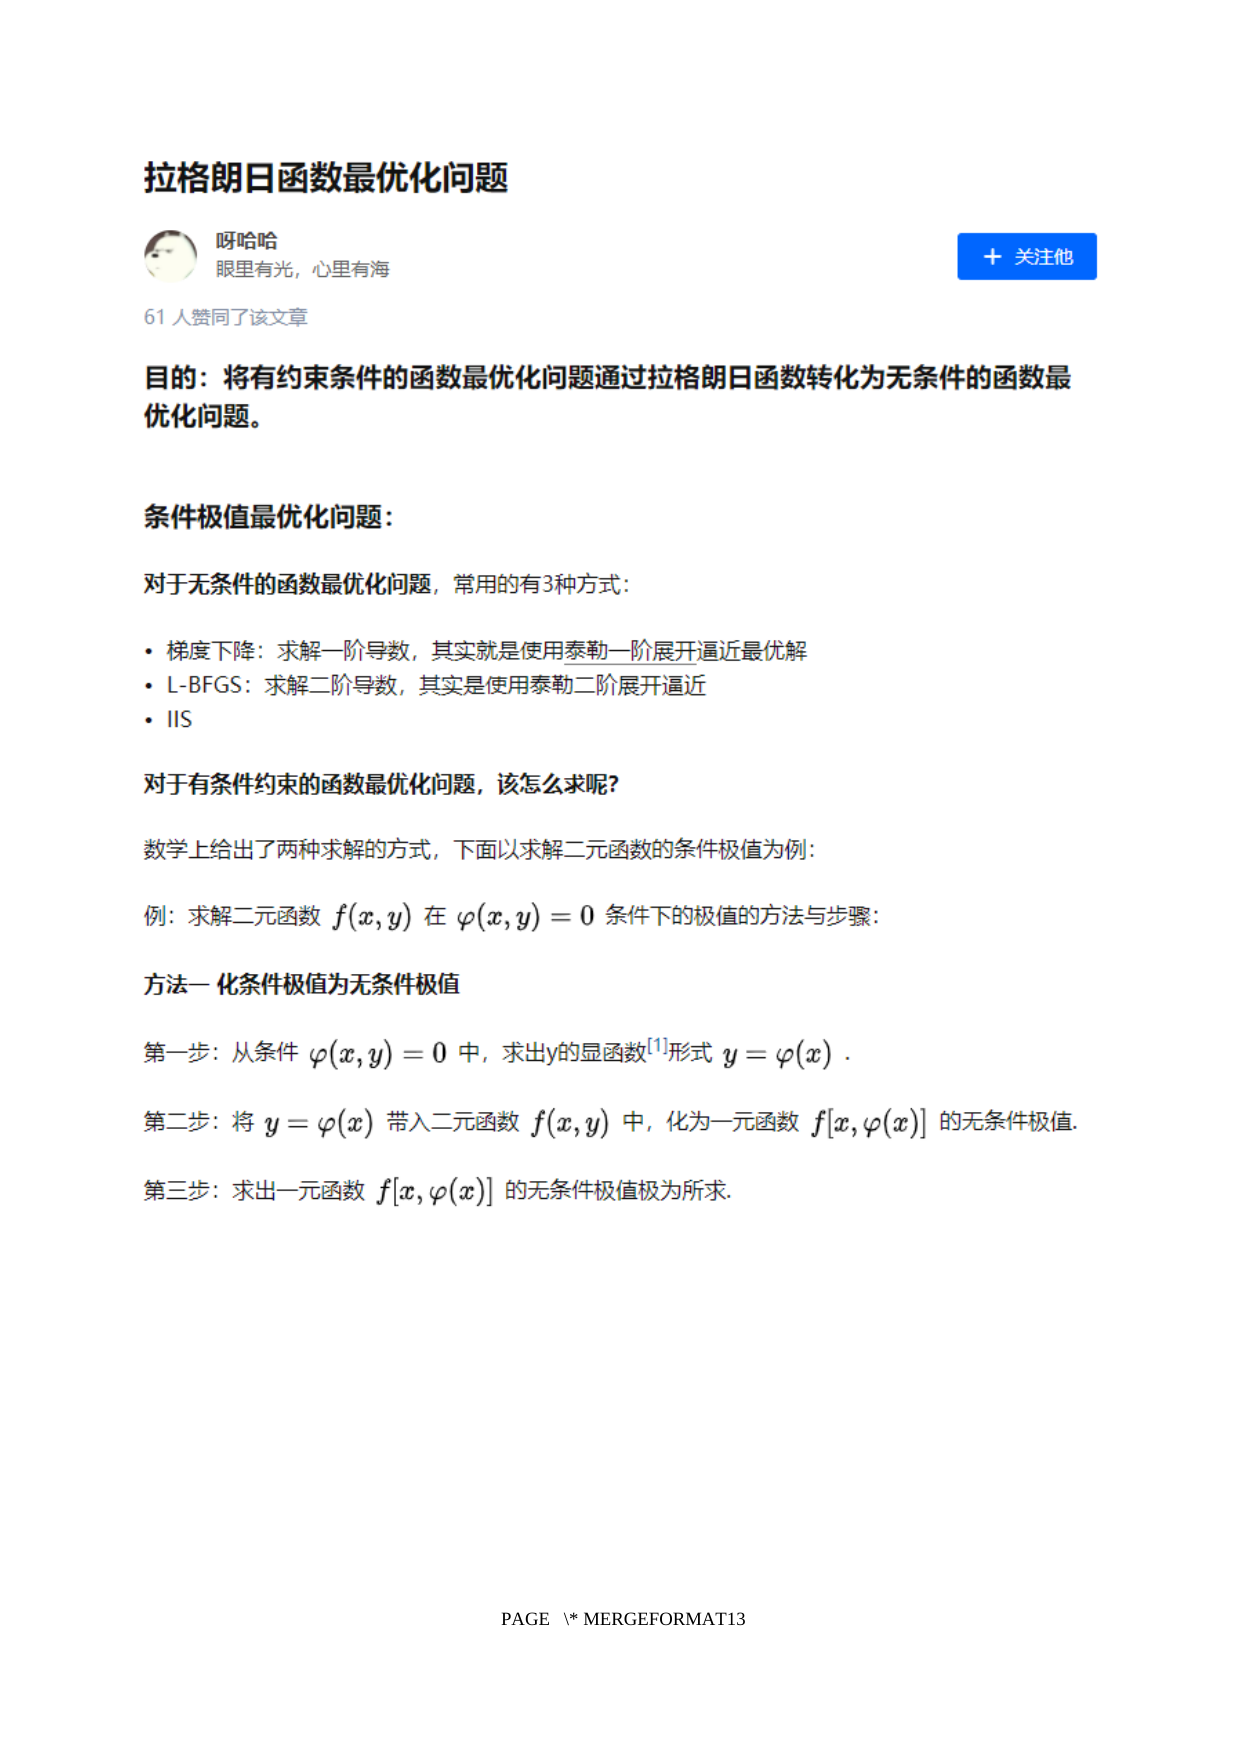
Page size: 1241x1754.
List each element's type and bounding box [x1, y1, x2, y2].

picture [135, 150, 1111, 1238]
